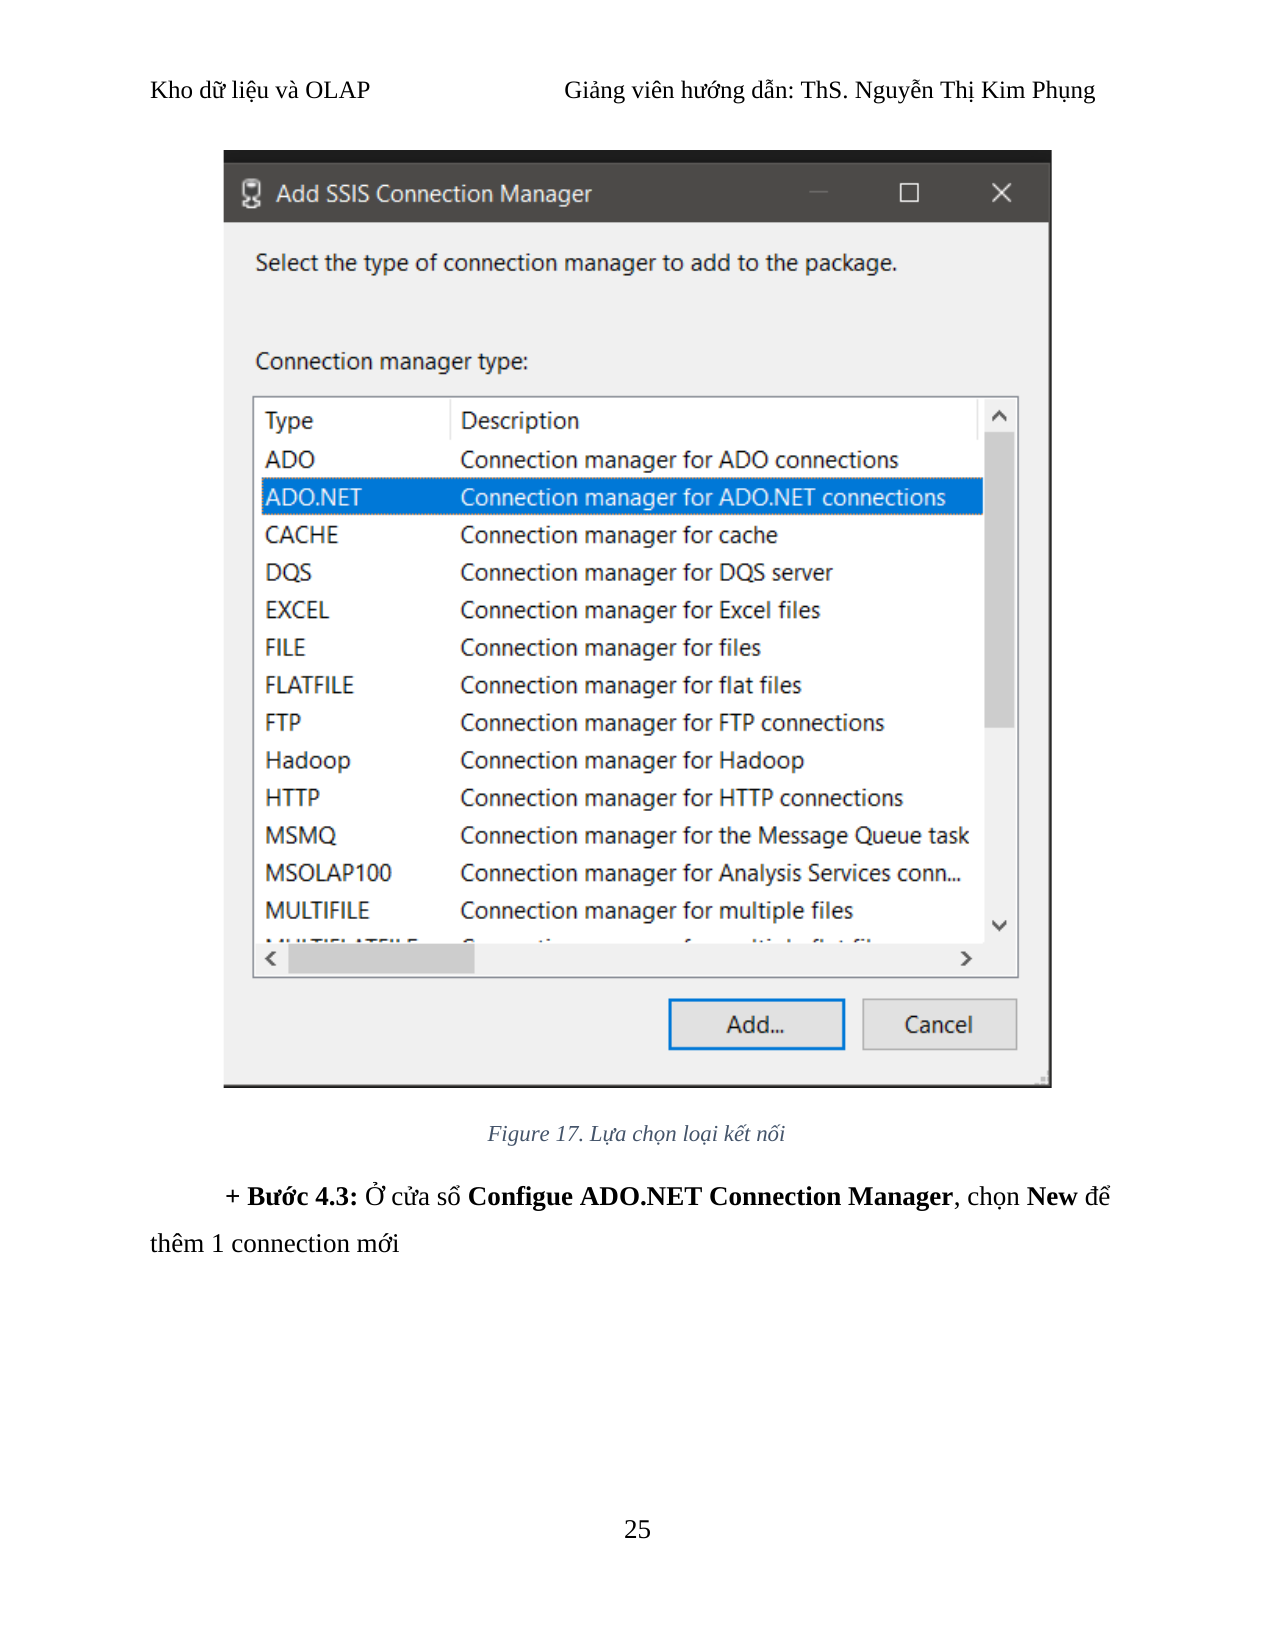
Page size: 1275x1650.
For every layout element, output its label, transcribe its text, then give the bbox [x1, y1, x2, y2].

picture [223, 150, 1052, 1088]
text Figure 17. Lựa chọn loại kết nối [150, 1120, 1125, 1146]
text + Bước 4.3: Ở cửa sổ Configue ADO.NET Connection Manager, chọn New để thêm 1 connection mới [150, 1180, 1125, 1258]
